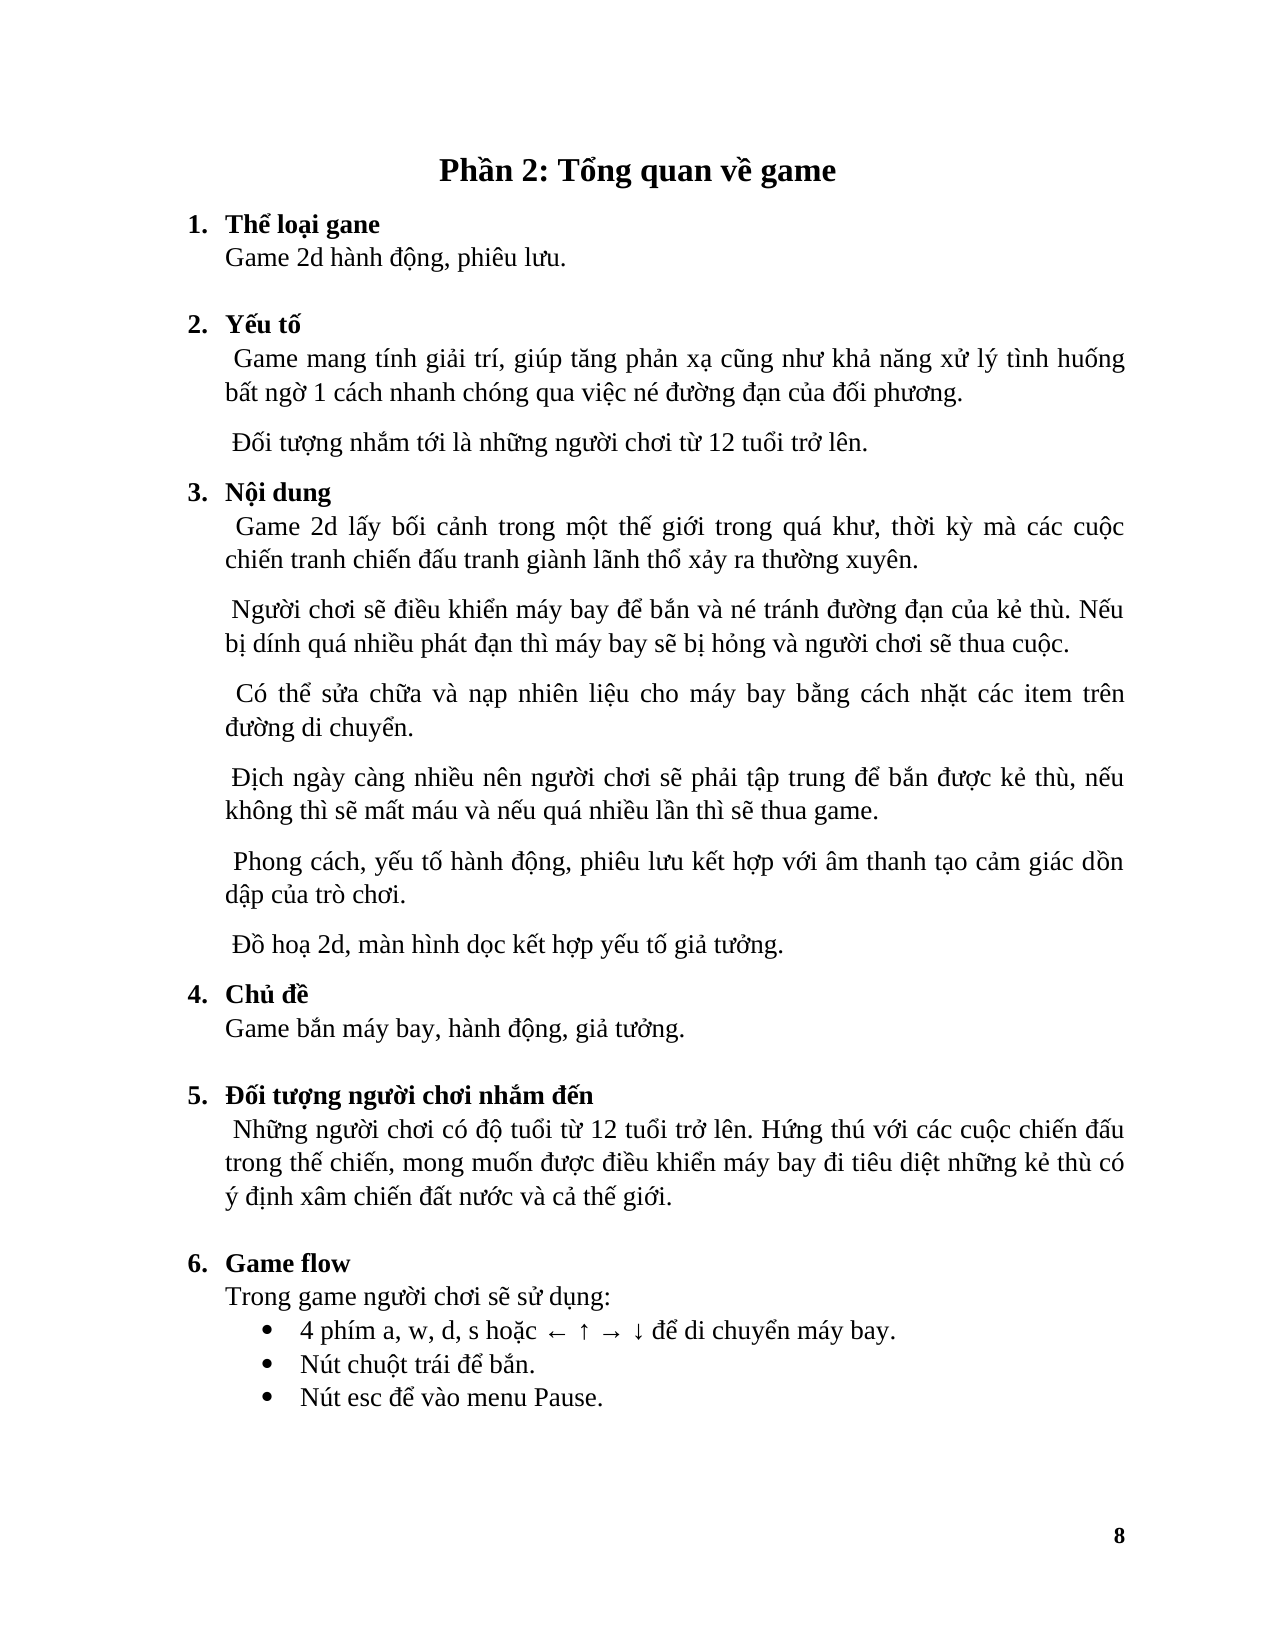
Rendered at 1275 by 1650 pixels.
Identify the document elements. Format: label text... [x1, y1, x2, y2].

text Phần 2: Tổng quan về game [150, 150, 1125, 188]
text Địch ngày càng nhiều nên người chơi sẽ phải tập trung để bắn được kẻ thù, nếu không thì sẽ mất máu và nếu quá nhiều lần thì sẽ thua game. [225, 761, 1125, 826]
list Có thể sửa chữa và nạp nhiên liệu cho máy bay bằng cách nhặt các item trên đường di chuyển. [225, 677, 1125, 742]
list Thể loại gane [187, 208, 1125, 239]
list Nội dung [187, 476, 1125, 507]
list Game flow [187, 1247, 1125, 1278]
list Yếu tố [187, 309, 1125, 340]
text Đối tượng nhắm tới là những người chơi từ 12 tuổi trở lên. [225, 426, 1125, 457]
list Nút esc để vào menu Pause. [262, 1382, 1125, 1413]
list Game mang tính giải trí, giúp tăng phản xạ cũng như khả năng xử lý tình huống bất ngờ 1 cách nhanh chóng qua việc né đường đạn của đối phương. [225, 342, 1125, 407]
list Game 2d lấy bối cảnh trong một thế giới trong quá khư, thời kỳ mà các cuộc chiến tranh chiến đấu tranh giành lãnh thổ xảy ra thường xuyên. [225, 510, 1125, 574]
list Phong cách, yếu tố hành động, phiêu lưu kết hợp với âm thanh tạo cảm giác dồn dập của trò chơi. [225, 845, 1125, 909]
list Những người chơi có độ tuổi từ 12 tuổi trở lên. Hứng thú với các cuộc chiến đấu trong thế chiến, mong muốn được điều khiển máy bay đi tiêu diệt những kẻ thù có ý định xâm chiến đất nước và cả thế giới. [225, 1113, 1125, 1211]
list Trong game người chơi sẽ sử dụng: [225, 1281, 1125, 1312]
list Nút chuột trái để bắn. [262, 1348, 1125, 1379]
text Đồ hoạ 2d, màn hình dọc kết hợp yếu tố giả tưởng. [150, 928, 1125, 959]
text Người chơi sẽ điều khiển máy bay để bắn và né tránh đường đạn của kẻ thù. Nếu bị dính quá nhiều phát đạn thì máy bay sẽ bị hỏng và người chơi sẽ thua cuộc. [225, 593, 1125, 658]
list Game bắn máy bay, hành động, giả tưởng. [225, 1012, 1125, 1043]
list Đối tượng người chơi nhắm đến [187, 1079, 1125, 1110]
list Game 2d hành động, phiêu lưu. [225, 242, 1125, 273]
list 4 phím a, w, d, s hoặc ← ↑ → ↓ để di chuyển máy bay. [262, 1314, 1125, 1345]
list Chủ đề [187, 979, 1125, 1010]
